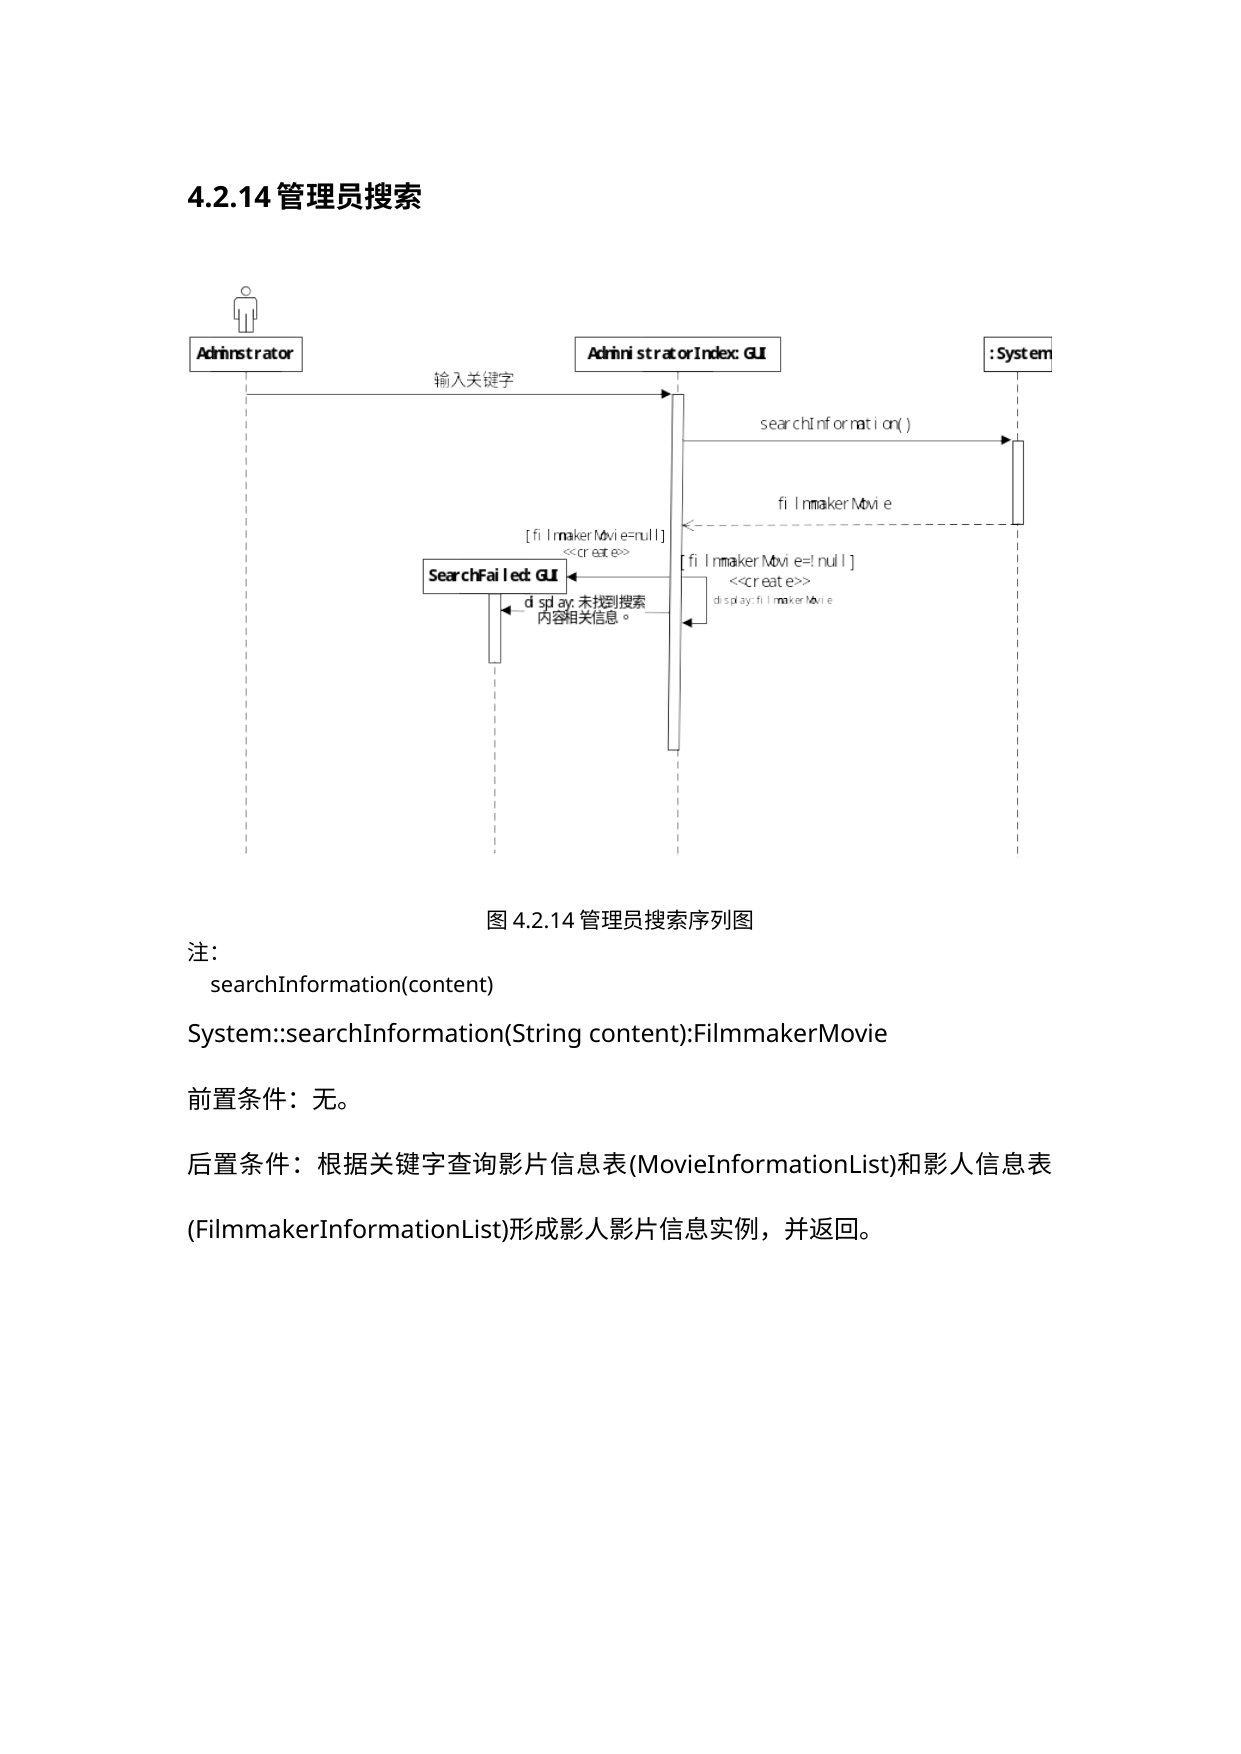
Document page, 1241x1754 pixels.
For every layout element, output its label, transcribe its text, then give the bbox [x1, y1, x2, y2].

text System::searchInformation(String content):FilmmakerMovie [187, 1000, 1053, 1065]
text 后置条件：根据关键字查询影片信息表(MovieInformationList)和影人信息表(FilmmakerInformationList)形成影人影片信息实例，并返回。 [187, 1130, 1053, 1260]
text 注： [187, 935, 1053, 967]
text searchInformation(content) [187, 967, 1053, 1000]
text 前置条件：无。 [187, 1065, 1053, 1130]
subtitle 4.2.14管理员搜索 [187, 162, 1053, 227]
text 图4.2.14管理员搜索序列图 [187, 902, 1053, 935]
